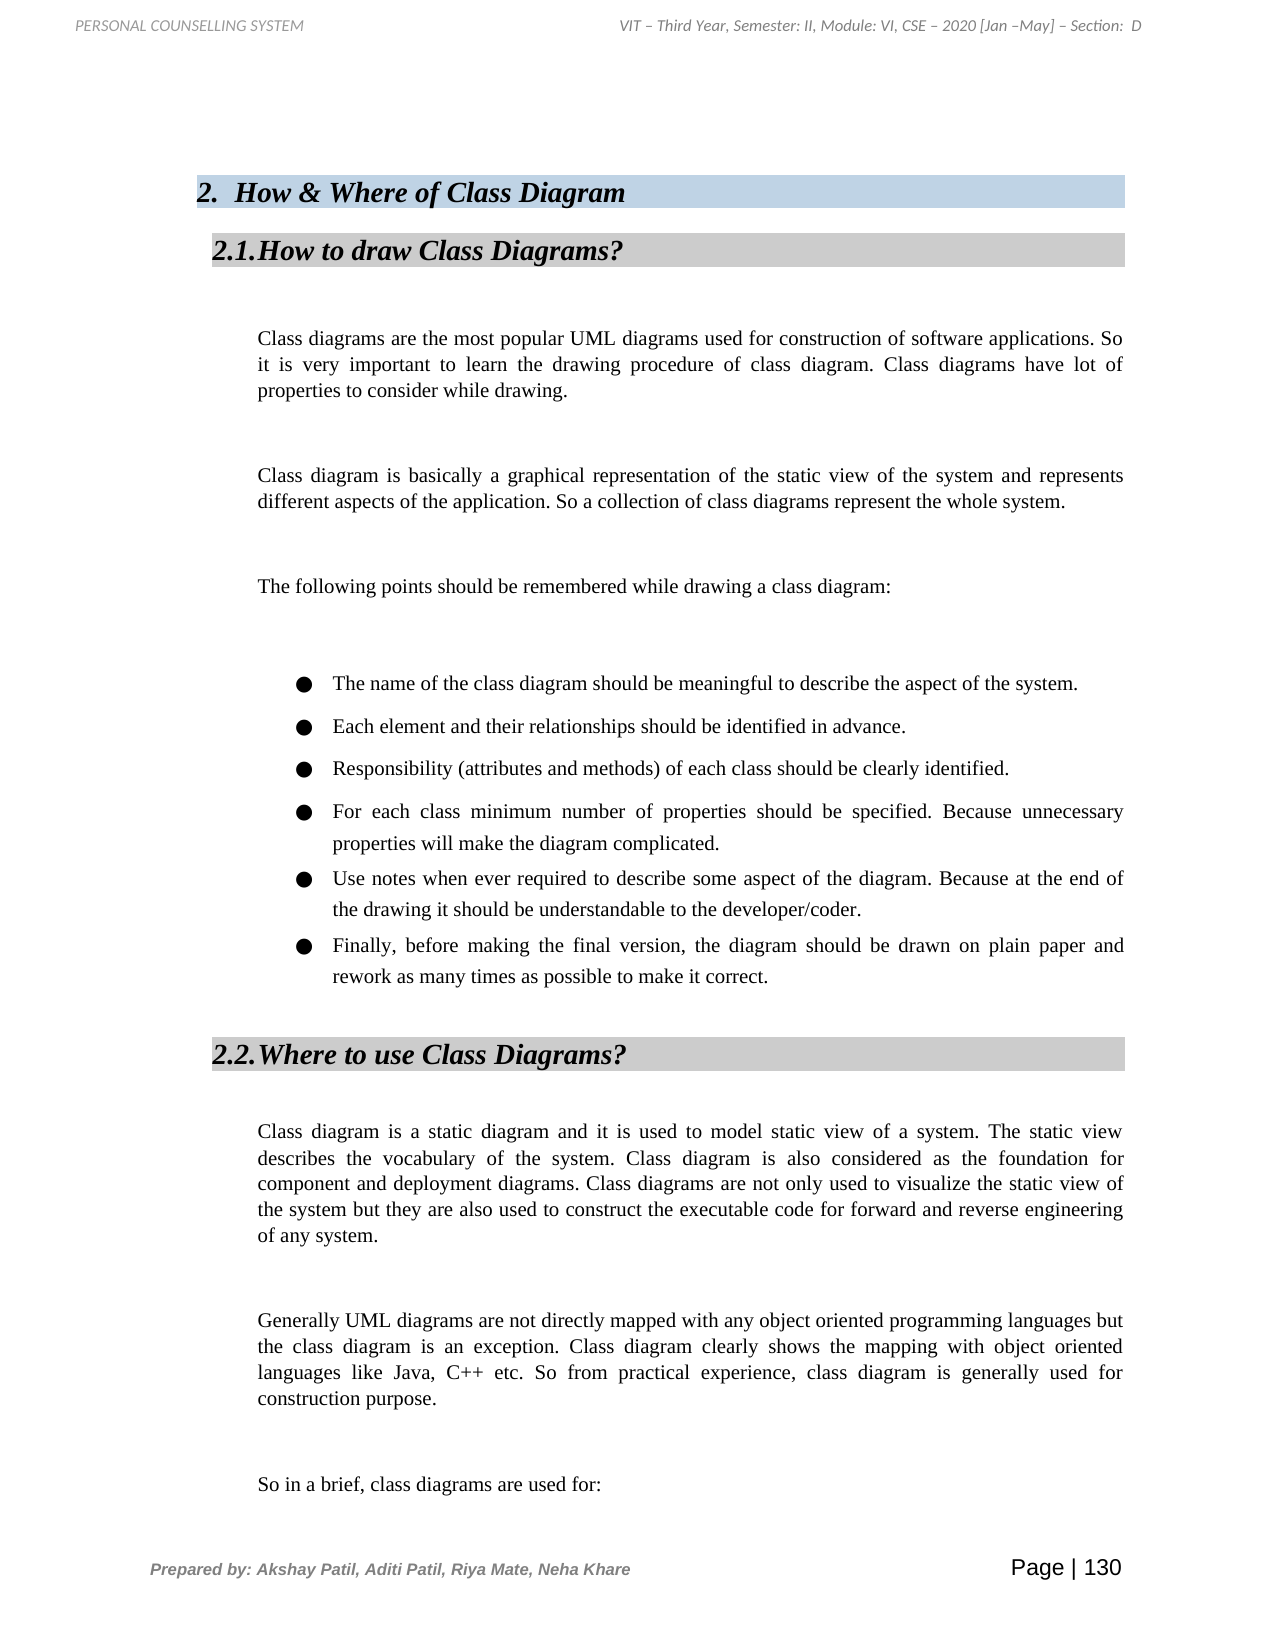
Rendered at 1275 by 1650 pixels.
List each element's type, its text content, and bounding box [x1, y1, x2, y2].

text Class diagram is basically a graphical representation of the static view of the system and represents different aspects of the application. So a collection of class diagrams represent the whole system. [257, 463, 1125, 513]
text Class diagrams are the most popular UML diagrams used for construction of software applications. So it is very important to learn the drawing procedure of class diagram. Class diagrams have lot of properties to consider while drawing. [257, 326, 1125, 402]
subtitle How to draw Class Diagrams? [212, 233, 1125, 267]
text The following points should be remembered while drawing a class diagram: [257, 574, 1125, 598]
list For each class minimum number of properties should be specified. Because unnecessary properties will make the diagram complicated. [295, 788, 1125, 854]
subtitle Where to use Class Diagrams? [212, 1037, 1125, 1071]
list Finally, before making the final version, the diagram should be drawn on plain paper and rework as many times as possible to make it correct. [295, 921, 1125, 988]
list The name of the class diagram should be meaningful to describe the aspect of the system. [295, 659, 1125, 702]
text So in a brief, class diagrams are used for: [257, 1471, 1125, 1496]
text Generally UML diagrams are not directly mapped with any object oriented programming languages but the class diagram is an exception. Class diagram clearly shows the mapping with object oriented languages like Java, C++ etc. So from practical experience, class diagram is generally used for construction purpose. [257, 1308, 1125, 1410]
list Responsibility (attributes and methods) of each class should be clearly identified. [295, 745, 1125, 788]
text Class diagram is a static diagram and it is used to model static view of a system. The static view describes the vocabulary of the system. Class diagram is also considered as the foundation for component and deployment diagrams. Class diagrams are not only used to visualize the static view of the system but they are also used to construct the executable code for forward and reverse engineering of any system. [257, 1119, 1125, 1247]
list Each element and their relationships should be identified in advance. [295, 702, 1125, 745]
subtitle How & Where of Class Diagram [197, 175, 1125, 208]
list Use notes when ever required to describe some aspect of the diagram. Because at the end of the drawing it should be understandable to the developer/coder. [295, 854, 1125, 921]
